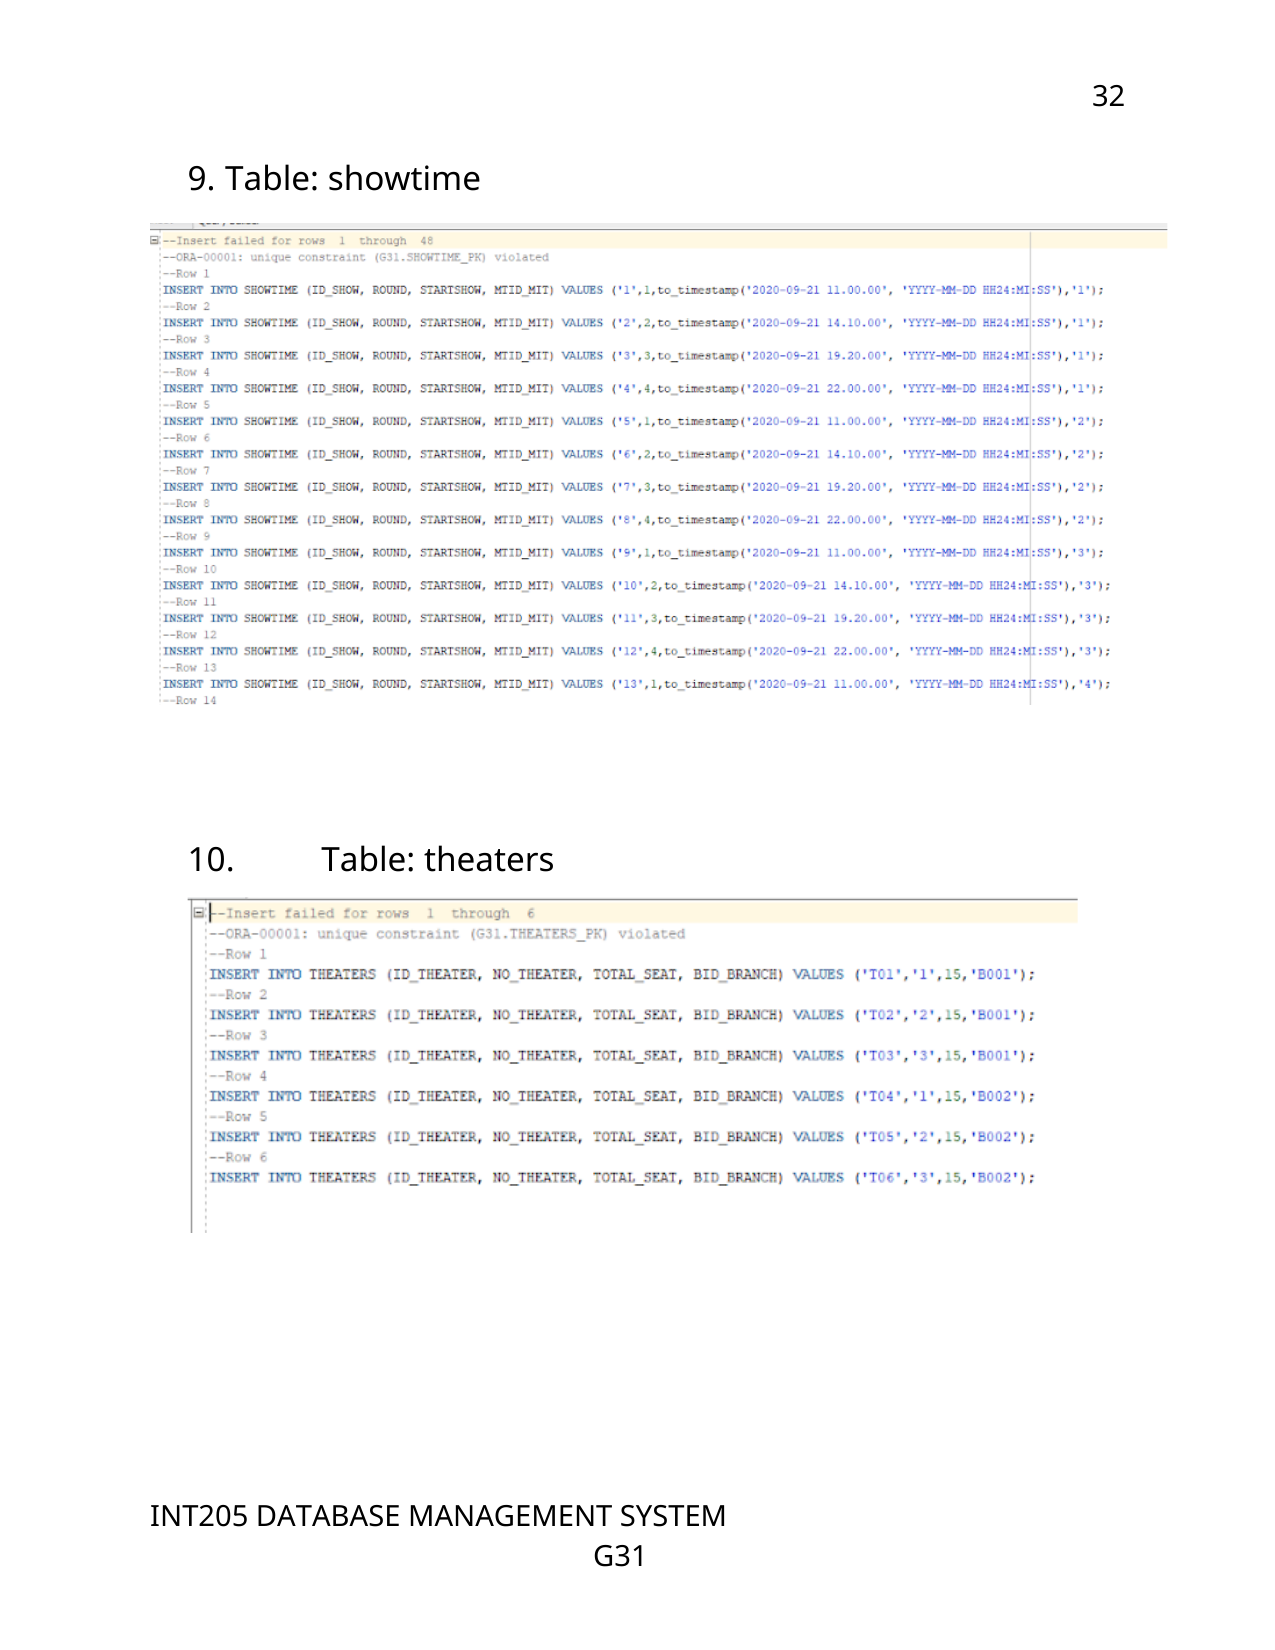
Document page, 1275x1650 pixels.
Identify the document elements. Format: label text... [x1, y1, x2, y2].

list Table: theaters [187, 836, 1125, 881]
picture [150, 223, 1168, 705]
list Table: showtime [187, 154, 1125, 200]
picture [187, 897, 1078, 1233]
